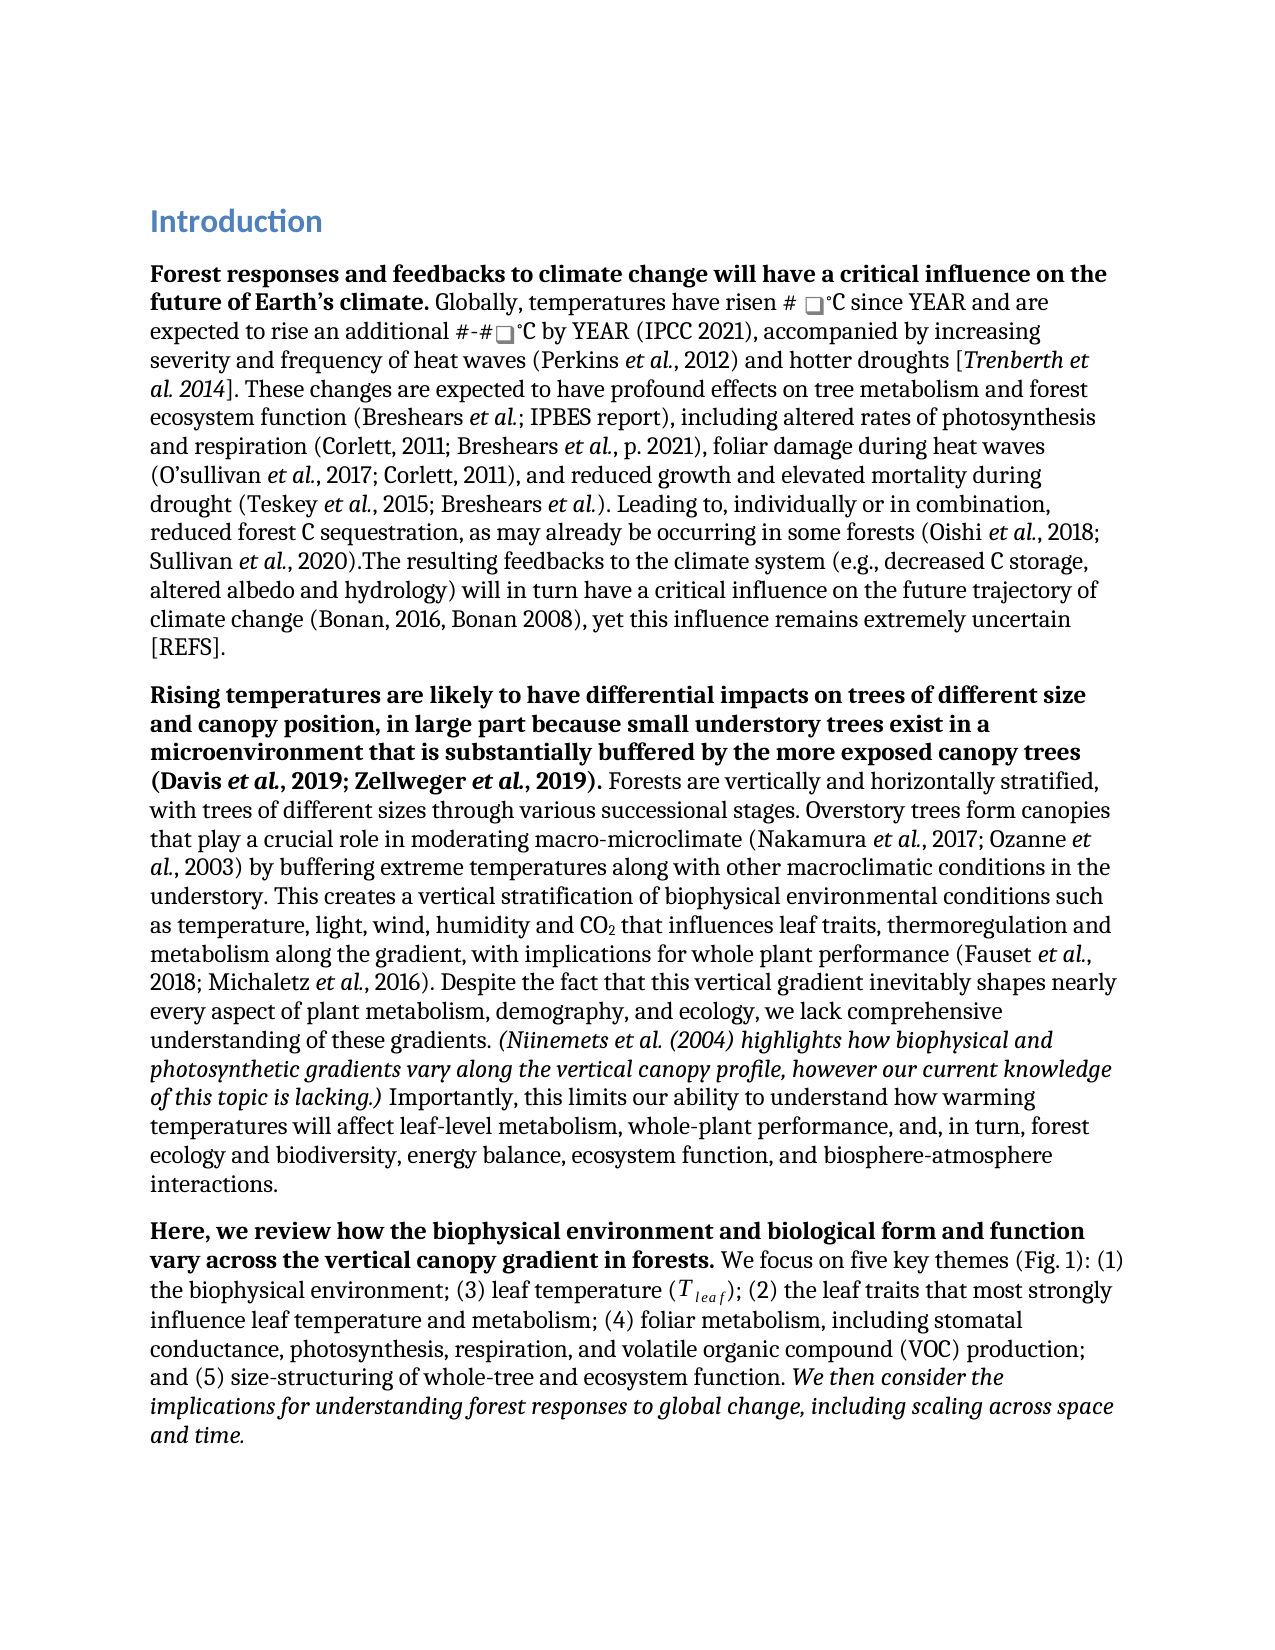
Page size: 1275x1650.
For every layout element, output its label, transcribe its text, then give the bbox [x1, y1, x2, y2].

text Rising temperatures are likely to have differential impacts on trees of different size and canopy position, in large part because small understory trees exist in a microenvironment that is substantially buffered by the more exposed canopy trees (Davis et al., 2019; Zellweger et al., 2019). Forests are vertically and horizontally stratified, with trees of different sizes through various successional stages. Overstory trees form canopies that play a crucial role in moderating macro-microclimate (Nakamura et al., 2017; Ozanne et al., 2003) by buffering extreme temperatures along with other macroclimatic conditions in the understory. This creates a vertical stratification of biophysical environmental conditions such as temperature, light, wind, humidity and CO2 that influences leaf traits, thermoregulation and metabolism along the gradient, with implications for whole plant performance (Fauset et al., 2018; Michaletz et al., 2016). Despite the fact that this vertical gradient inevitably shapes nearly every aspect of plant metabolism, demography, and ecology, we lack comprehensive understanding of these gradients. (Niinemets et al. (2004) highlights how biophysical and photosynthetic gradients vary along the vertical canopy profile, however our current knowledge of this topic is lacking.) Importantly, this limits our ability to understand how warming temperatures will affect leaf-level metabolism, whole-plant performance, and, in turn, forest ecology and biodiversity, energy balance, ecosystem function, and biosphere-atmosphere interactions. [150, 681, 1125, 1198]
text Here, we review how the biophysical environment and biological form and function vary across the vertical canopy gradient in forests. We focus on five key themes (Fig. 1): (1) the biophysical environment; (3) leaf temperature (); (2) the leaf traits that most strongly influence leaf temperature and metabolism; (4) foliar metabolism, including stomatal conductance, photosynthesis, respiration, and volatile organic compound (VOC) production; and (5) size-structuring of whole-tree and ecosystem function. We then consider the implications for understanding forest responses to global change, including scaling across space and time. [150, 1217, 1125, 1449]
subtitle Introduction [150, 200, 1125, 241]
text Forest responses and feedbacks to climate change will have a critical influence on the future of Earth’s climate. Globally, temperatures have risen # C since YEAR and are expected to rise an additional #-#C by YEAR (IPCC 2021), accompanied by increasing severity and frequency of heat waves (Perkins et al., 2012) and hotter droughts [Trenberth et al. 2014]. These changes are expected to have profound effects on tree metabolism and forest ecosystem function (Breshears et al.; IPBES report), including altered rates of photosynthesis and respiration (Corlett, 2011; Breshears et al., p. 2021), foliar damage during heat waves (O’sullivan et al., 2017; Corlett, 2011), and reduced growth and elevated mortality during drought (Teskey et al., 2015; Breshears et al.). Leading to, individually or in combination, reduced forest C sequestration, as may already be occurring in some forests (Oishi et al., 2018; Sullivan et al., 2020).The resulting feedbacks to the climate system (e.g., decreased C storage, altered albedo and hydrology) will in turn have a critical influence on the future trajectory of climate change (Bonan, 2016, Bonan 2008), yet this influence remains extremely uncertain [REFS]. [150, 259, 1125, 662]
